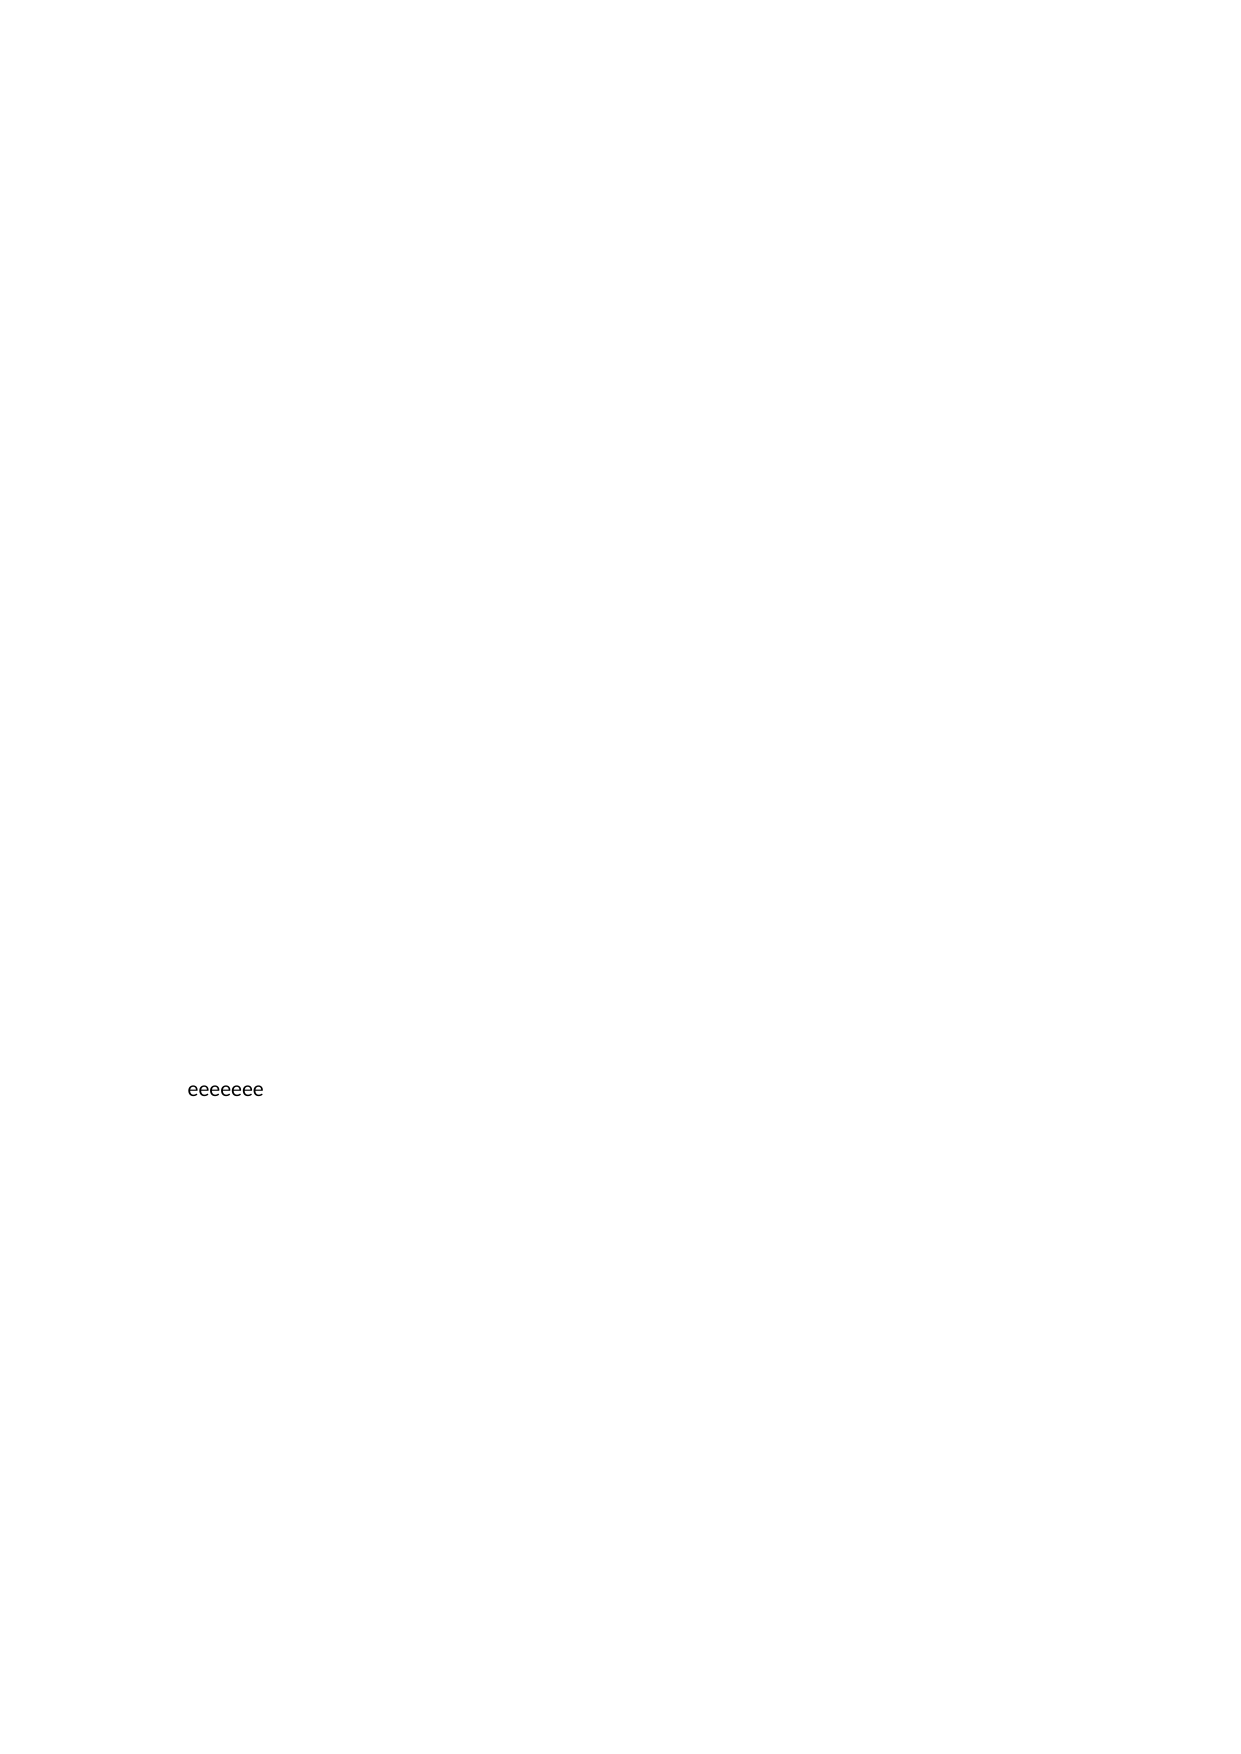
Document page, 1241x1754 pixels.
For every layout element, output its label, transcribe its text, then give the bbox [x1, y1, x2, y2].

text eeeeeee [187, 1072, 1053, 1104]
